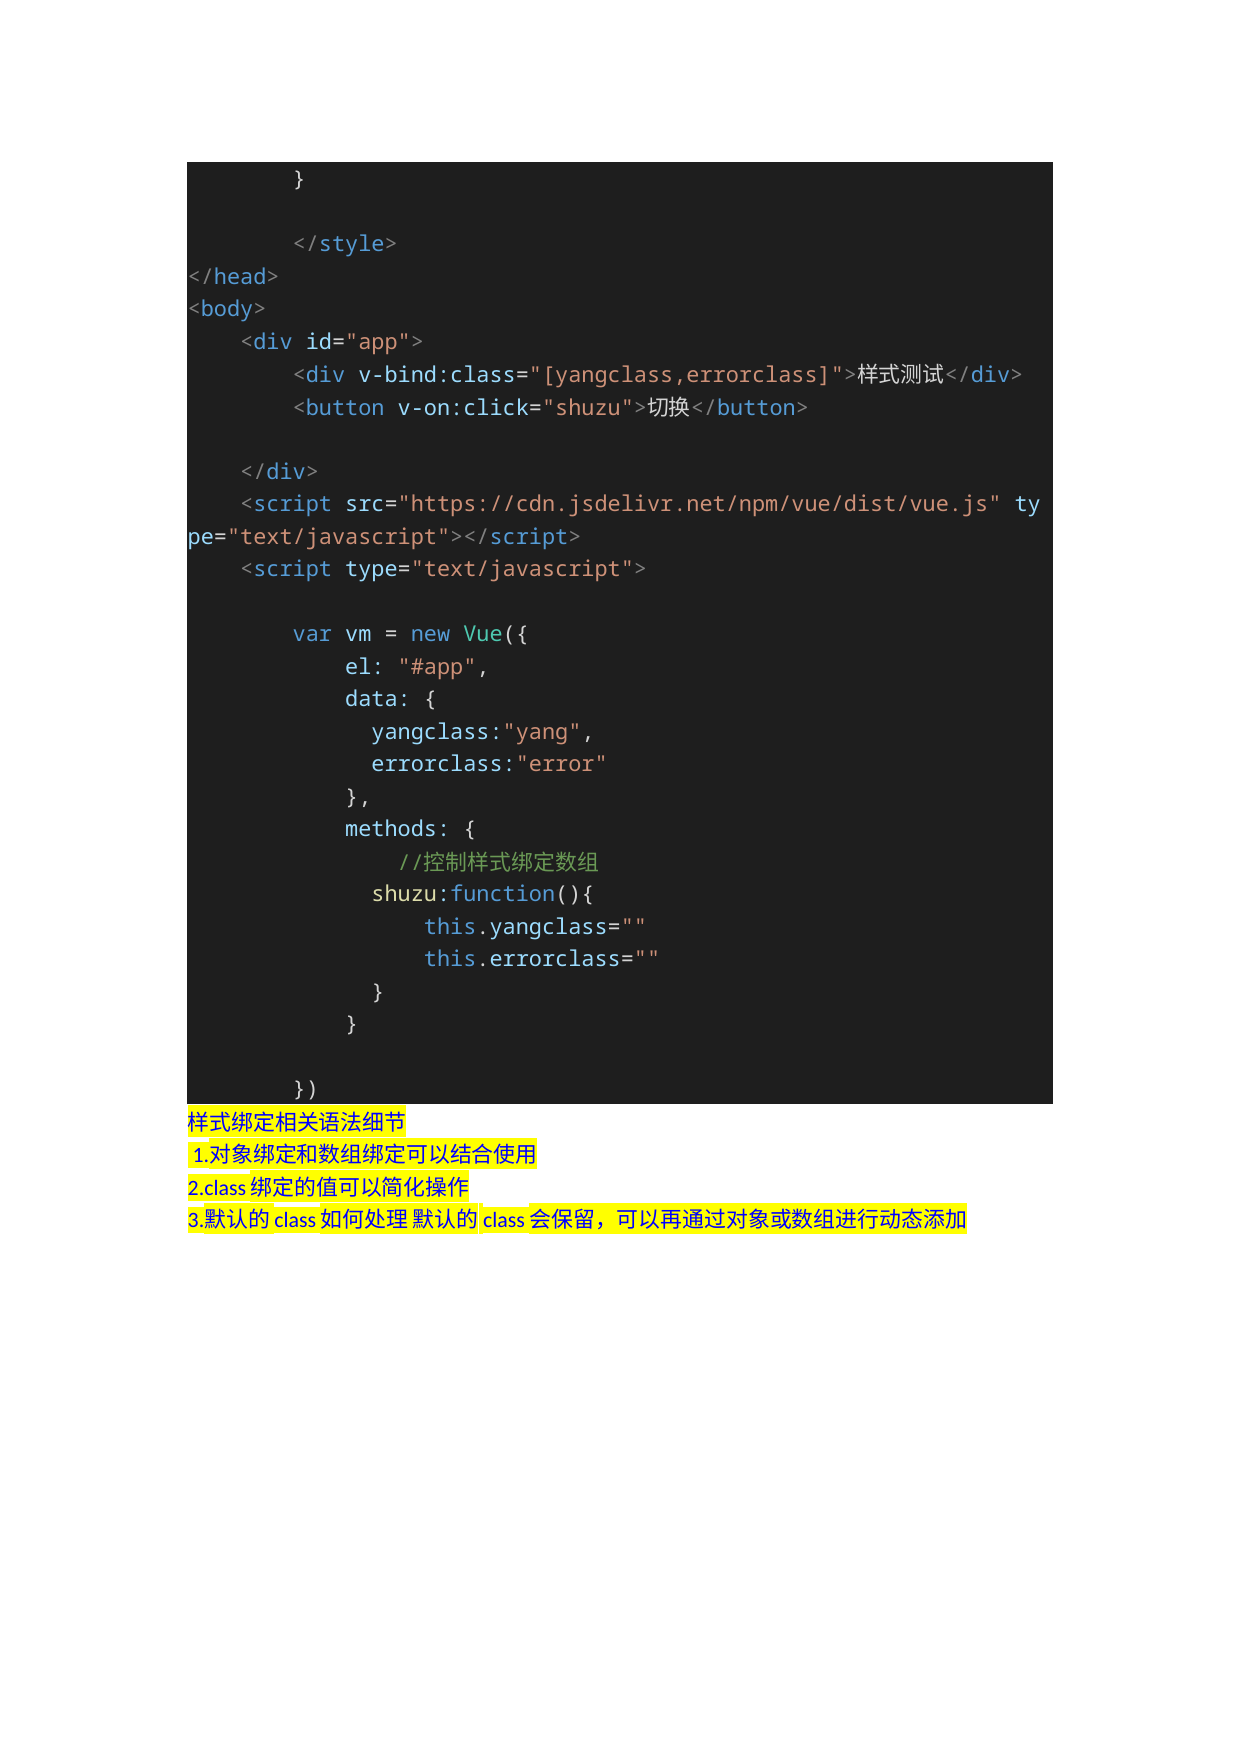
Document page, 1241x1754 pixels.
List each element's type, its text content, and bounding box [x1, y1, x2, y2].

text } [187, 162, 1053, 194]
text <script type="text/javascript"> [187, 552, 1053, 584]
text //控制样式绑定数组 [187, 844, 1053, 877]
text <script src="https://cdn.jsdelivr.net/npm/vue/dist/vue.js" type="text/javascript"></script> [187, 487, 1053, 552]
text }, [187, 779, 1053, 812]
text this.errorclass="" [187, 942, 1053, 974]
text errorclass:"error" [187, 747, 1053, 779]
text yangclass:"yang", [187, 714, 1053, 747]
text 1.对象绑定和数组绑定可以结合使用 [187, 1137, 1053, 1169]
text </head> [187, 259, 1053, 292]
text <div v-bind:class="[yangclass,errorclass]">样式测试</div> [944, 357, 1053, 389]
text methods: { [187, 812, 1053, 844]
text data: { [187, 682, 1053, 714]
text <button v-on:click="shuzu">切换</button> [187, 389, 1053, 422]
text var vm = new Vue({ [187, 617, 1053, 649]
text shuzu:function(){ [187, 877, 1053, 909]
list class绑定的值可以简化操作 [187, 1169, 1053, 1202]
text } [187, 974, 1053, 1007]
list 默认的class如何处理 默认的class会保留，可以再通过对象或数组进行动态添加 [187, 1202, 1053, 1234]
text } [187, 1007, 1053, 1039]
text <div id="app"> [187, 324, 1053, 357]
text <body> [187, 292, 1053, 324]
text this.yangclass="" [187, 909, 1053, 942]
text </style> [187, 227, 1053, 259]
text el: "#app", [187, 649, 1053, 682]
text 样式绑定相关语法细节 [187, 1104, 1053, 1137]
text }) [187, 1072, 1053, 1104]
text </div> [187, 454, 1053, 487]
